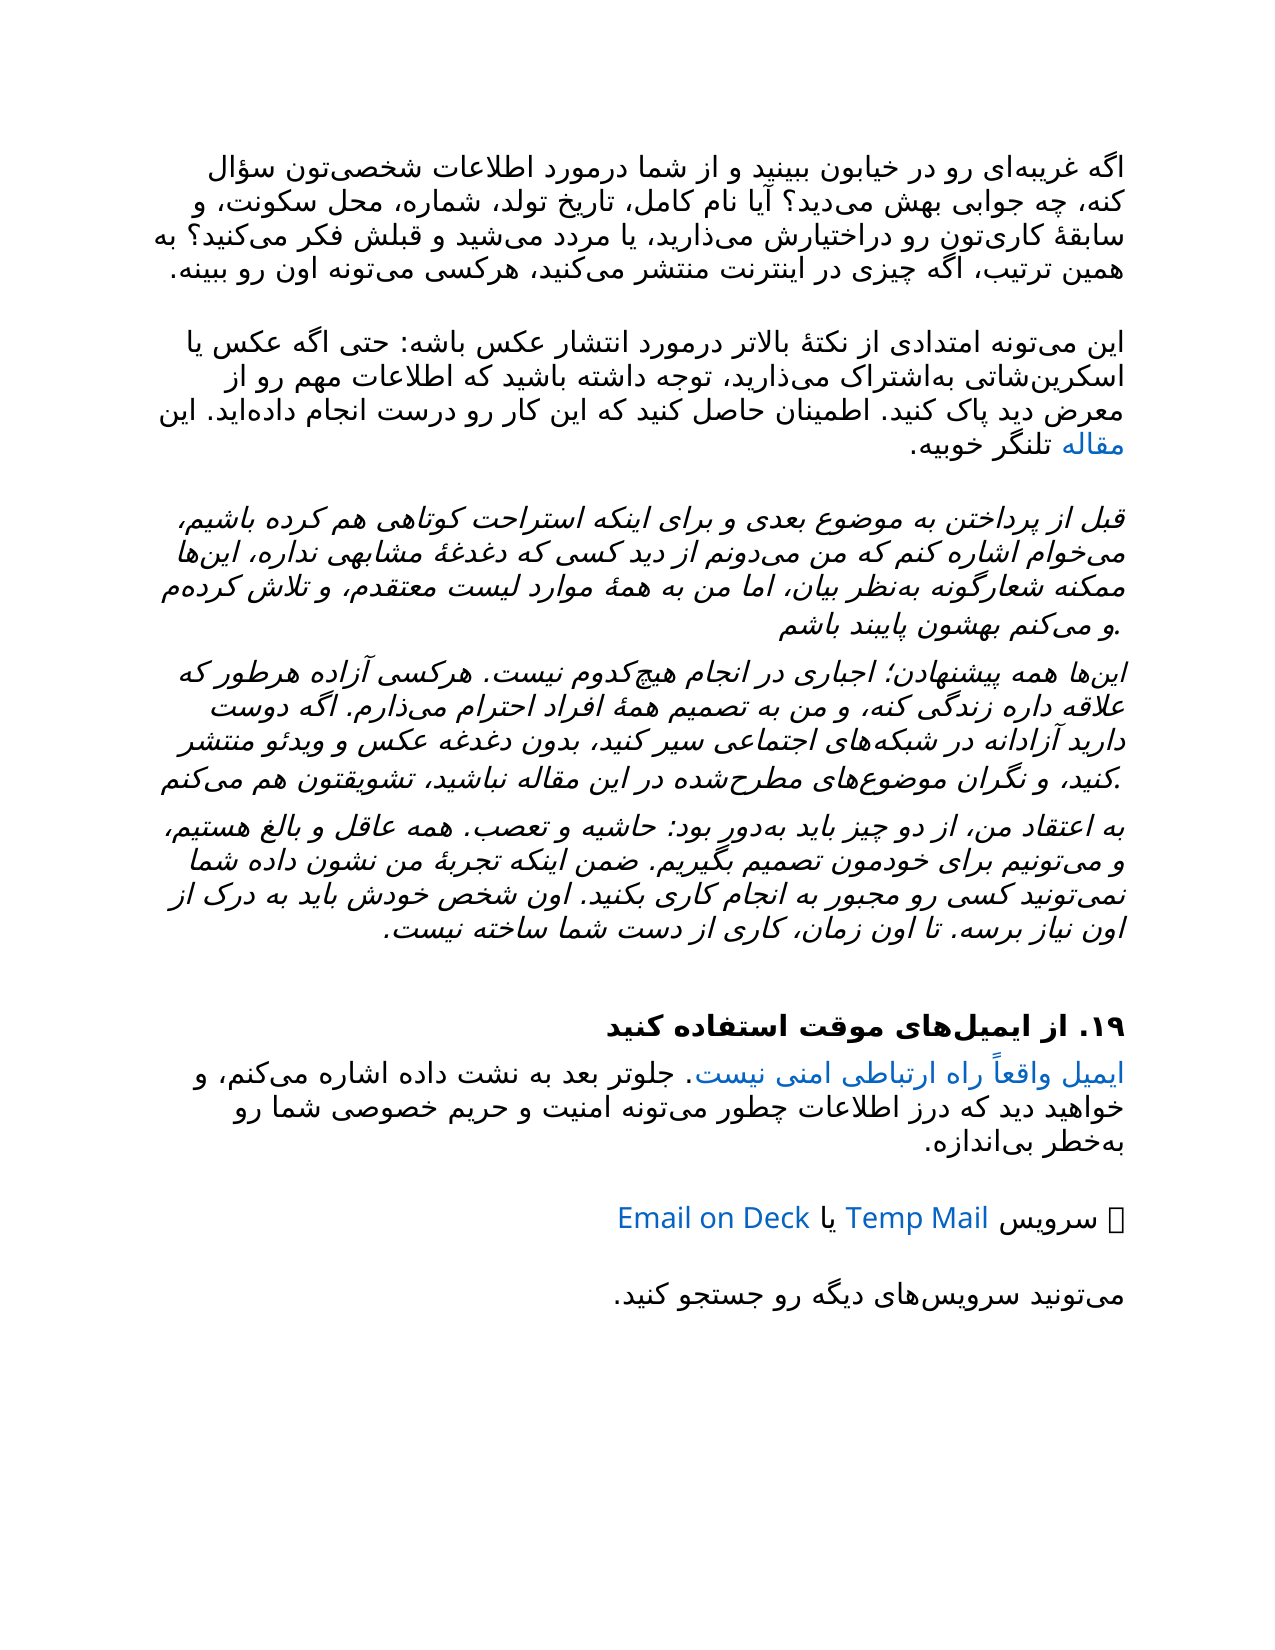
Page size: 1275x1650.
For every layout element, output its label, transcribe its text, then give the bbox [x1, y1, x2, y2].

text اگه غریبه‌ای رو در خیابون ببینید و از شما درمورد اطلاعات شخصی‌تون سؤال کنه، چه جوابی بهش می‌دید؟ آیا نام کامل، تاریخ تولد، شماره، محل سکونت، و سابقهٔ کاری‌تون رو دراختیارش می‌ذارید، یا مردد می‌شید و قبلش فکر می‌کنید؟ به همین ترتیب، اگه چیزی در اینترنت منتشر می‌کنید، هرکسی می‌تونه اون رو ببینه. [150, 150, 1125, 286]
text به اعتقاد من، از دو چیز باید به‌دور بود: حاشیه و تعصب. همه عاقل و بالغ هستیم، و می‌تونیم برای خودمون تصمیم بگیریم. ضمن اینکه تجربهٔ من نشون داده شما نمی‌تونید کسی رو مجبور به انجام کاری بکنید. اون شخص خودش باید به درک از اون نیاز برسه. تا اون زمان، کاری از دست شما ساخته نیست. [150, 809, 1125, 945]
text می‌تونید سرویس‌های دیگه رو جستجو کنید. [150, 1277, 1125, 1311]
text این می‌تونه امتدادی از نکتهٔ بالاتر درمورد انتشار عکس باشه: حتی اگه عکس یا اسکرین‌شاتی به‌اشتراک می‌ذارید، توجه داشته باشید که اطلاعات مهم رو از معرض دید پاک کنید. اطمینان حاصل کنید که این کار رو درست انجام داده‌اید. این مقاله تلنگر خوبیه. [150, 326, 1125, 461]
text این‌ها همه پیشنهادن؛ اجباری در انجام هیچ‌کدوم نیست. هرکسی آزاده هرطور که علاقه داره زندگی کنه، و من به تصمیم همهٔ افراد احترام می‌ذارم. اگه دوست دارید آزادانه در شبکه‌های اجتماعی سیر کنید، بدون دغدغه عکس و ویدئو منتشر کنید، و نگران موضوع‌های مطرح‌شده در این مقاله نباشید، تشویقتون هم می‌کنم. [150, 655, 1125, 797]
text ایمیل واقعاً راه ارتباطی امنی نیست. جلوتر بعد به نشت داده اشاره می‌کنم، و خواهید دید که درز اطلاعات چطور می‌تونه امنیت و حریم خصوصی شما رو به‌خطر بی‌اندازه. [150, 1056, 1125, 1158]
text 👈 سرویس Temp Mail یا Email on Deck [150, 1198, 1125, 1237]
subtitle ۱۹. از ایمیل‌های موقت استفاده کنید [150, 1010, 1125, 1044]
text قبل از پرداختن به موضوع بعدی و برای اینکه استراحت کوتاهی هم کرده باشیم، می‌خوام اشاره کنم که من می‌دونم از دید کسی که دغدغهٔ مشابهی نداره، این‌ها ممکنه شعارگونه به‌نظر بیان، اما من به همهٔ موارد لیست معتقدم، و تلاش کرده‌م و می‌کنم بهشون پایبند باشم. [150, 501, 1125, 643]
